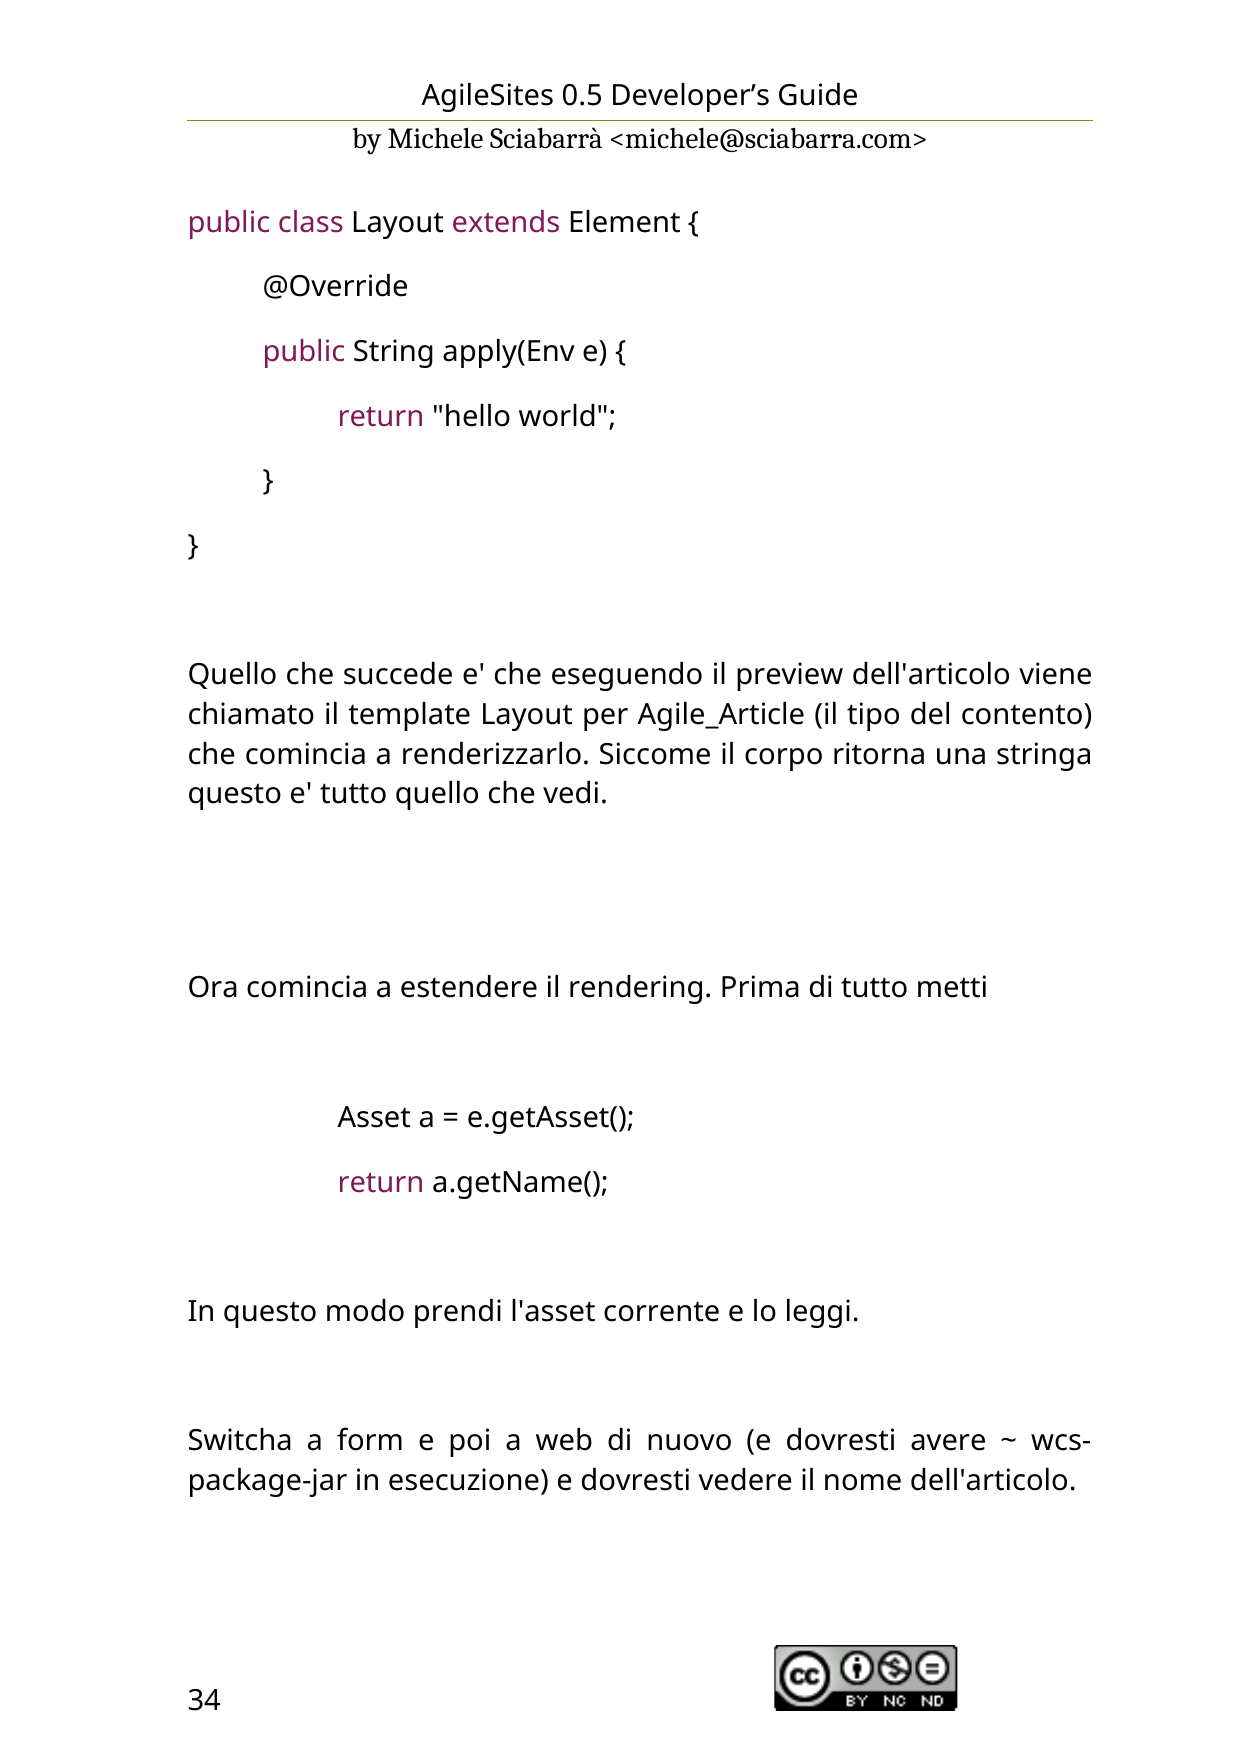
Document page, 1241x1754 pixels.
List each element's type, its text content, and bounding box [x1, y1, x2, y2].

text Switcha a form e poi a web di nuovo (e dovresti avere ~ wcs-package-jar in esecuzione) e dovresti vedere il nome dell'articolo. [187, 1419, 1093, 1499]
text Ora comincia a estendere il rendering. Prima di tutto metti [187, 967, 1093, 1006]
text @Override [187, 266, 1093, 305]
text public class Layout extends Element { [187, 201, 1093, 241]
text Asset a = e.getAsset(); [187, 1096, 1093, 1136]
text } [187, 459, 1093, 499]
text In questo modo prendi l'asset corrente e lo leggi. [187, 1290, 1093, 1330]
text return a.getName(); [187, 1161, 1093, 1201]
text Quello che succede e' che eseguendo il preview dell'articolo viene chiamato il template Layout per Agile_Article (il tipo del contento) che comincia a renderizzarlo. Siccome il corpo ritorna una stringa questo e' tutto quello che vedi. [187, 654, 1093, 812]
text } [187, 524, 1093, 564]
text public String apply(Env e) { [187, 330, 1093, 370]
picture [774, 1645, 958, 1711]
text return "hello world"; [187, 395, 1093, 434]
